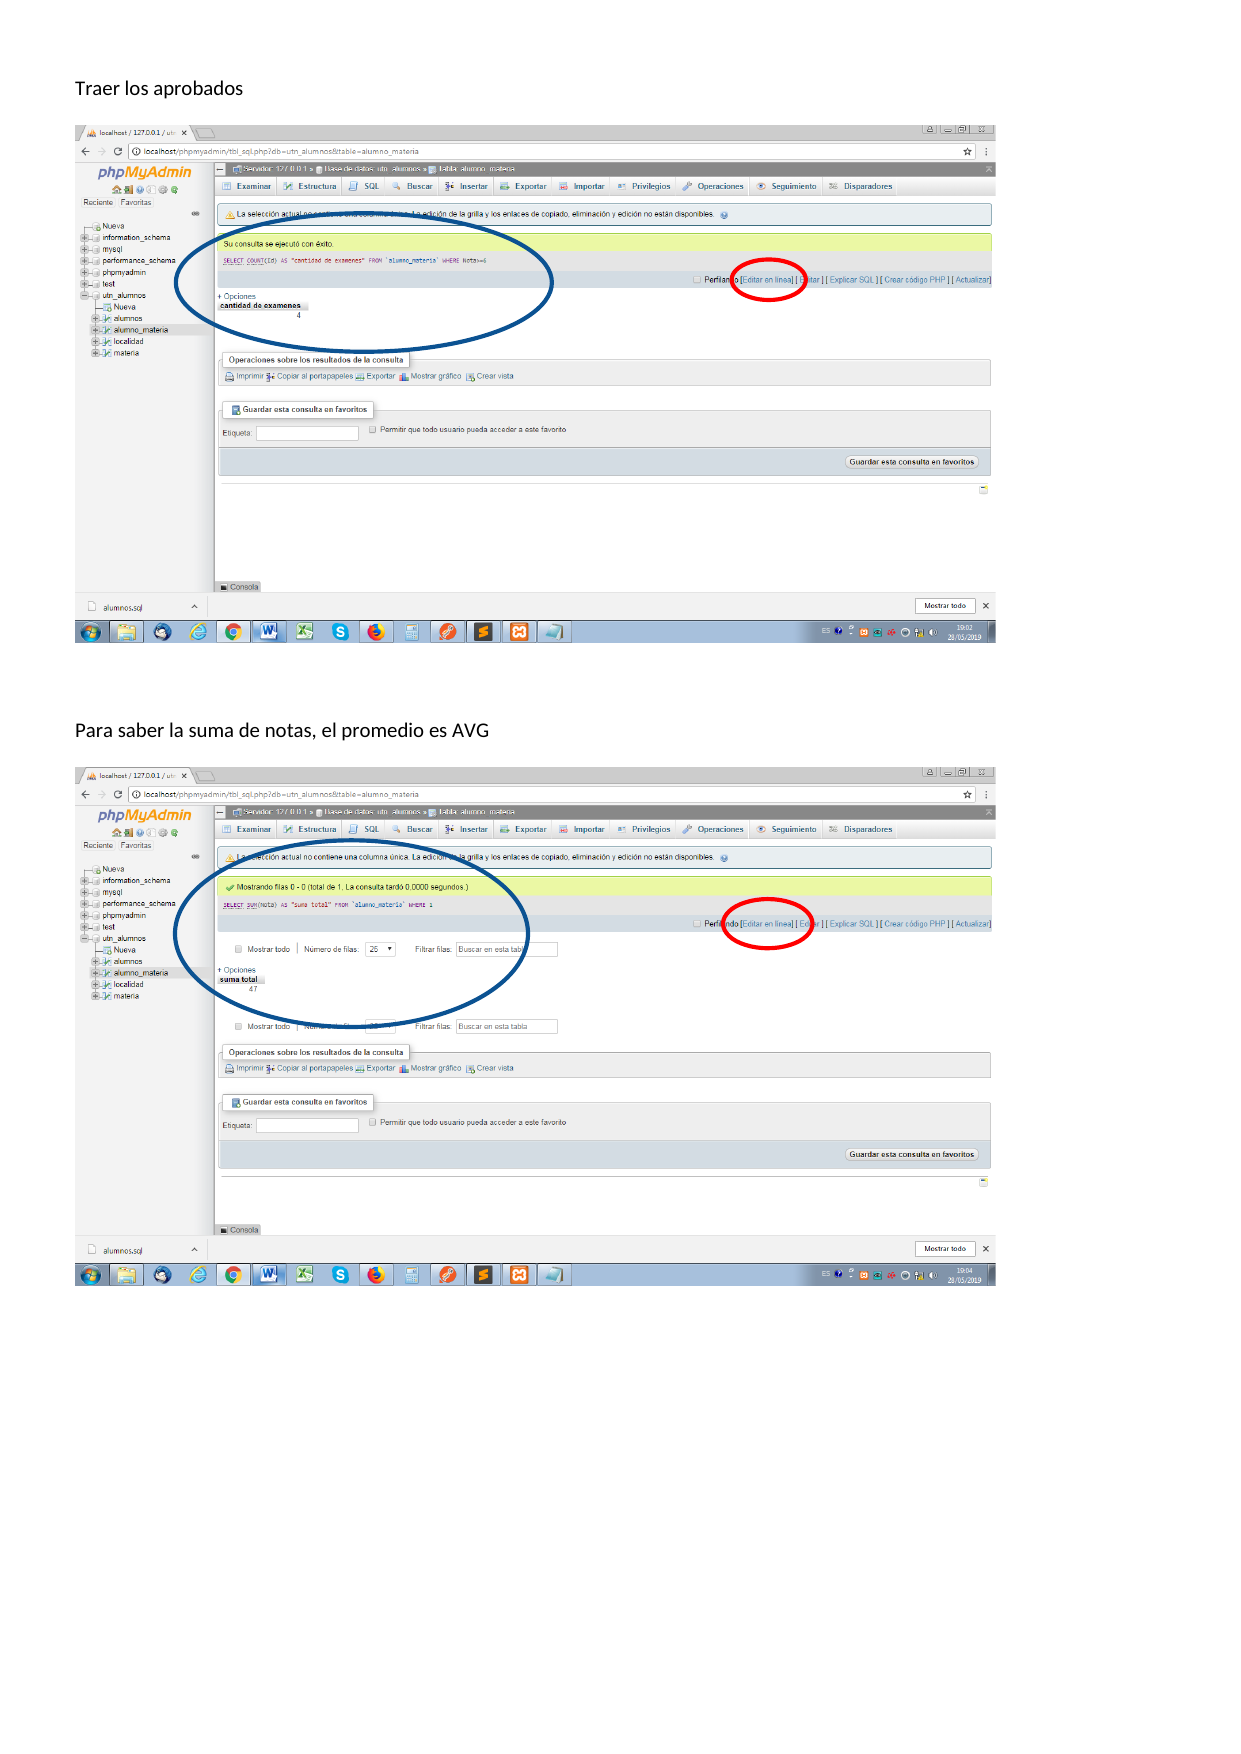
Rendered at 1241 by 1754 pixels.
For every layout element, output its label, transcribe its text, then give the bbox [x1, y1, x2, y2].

text Para saber la suma de notas, el promedio es AVG [75, 717, 1165, 743]
text Traer los aprobados [75, 75, 1165, 100]
picture [75, 767, 996, 1286]
picture [75, 125, 996, 643]
